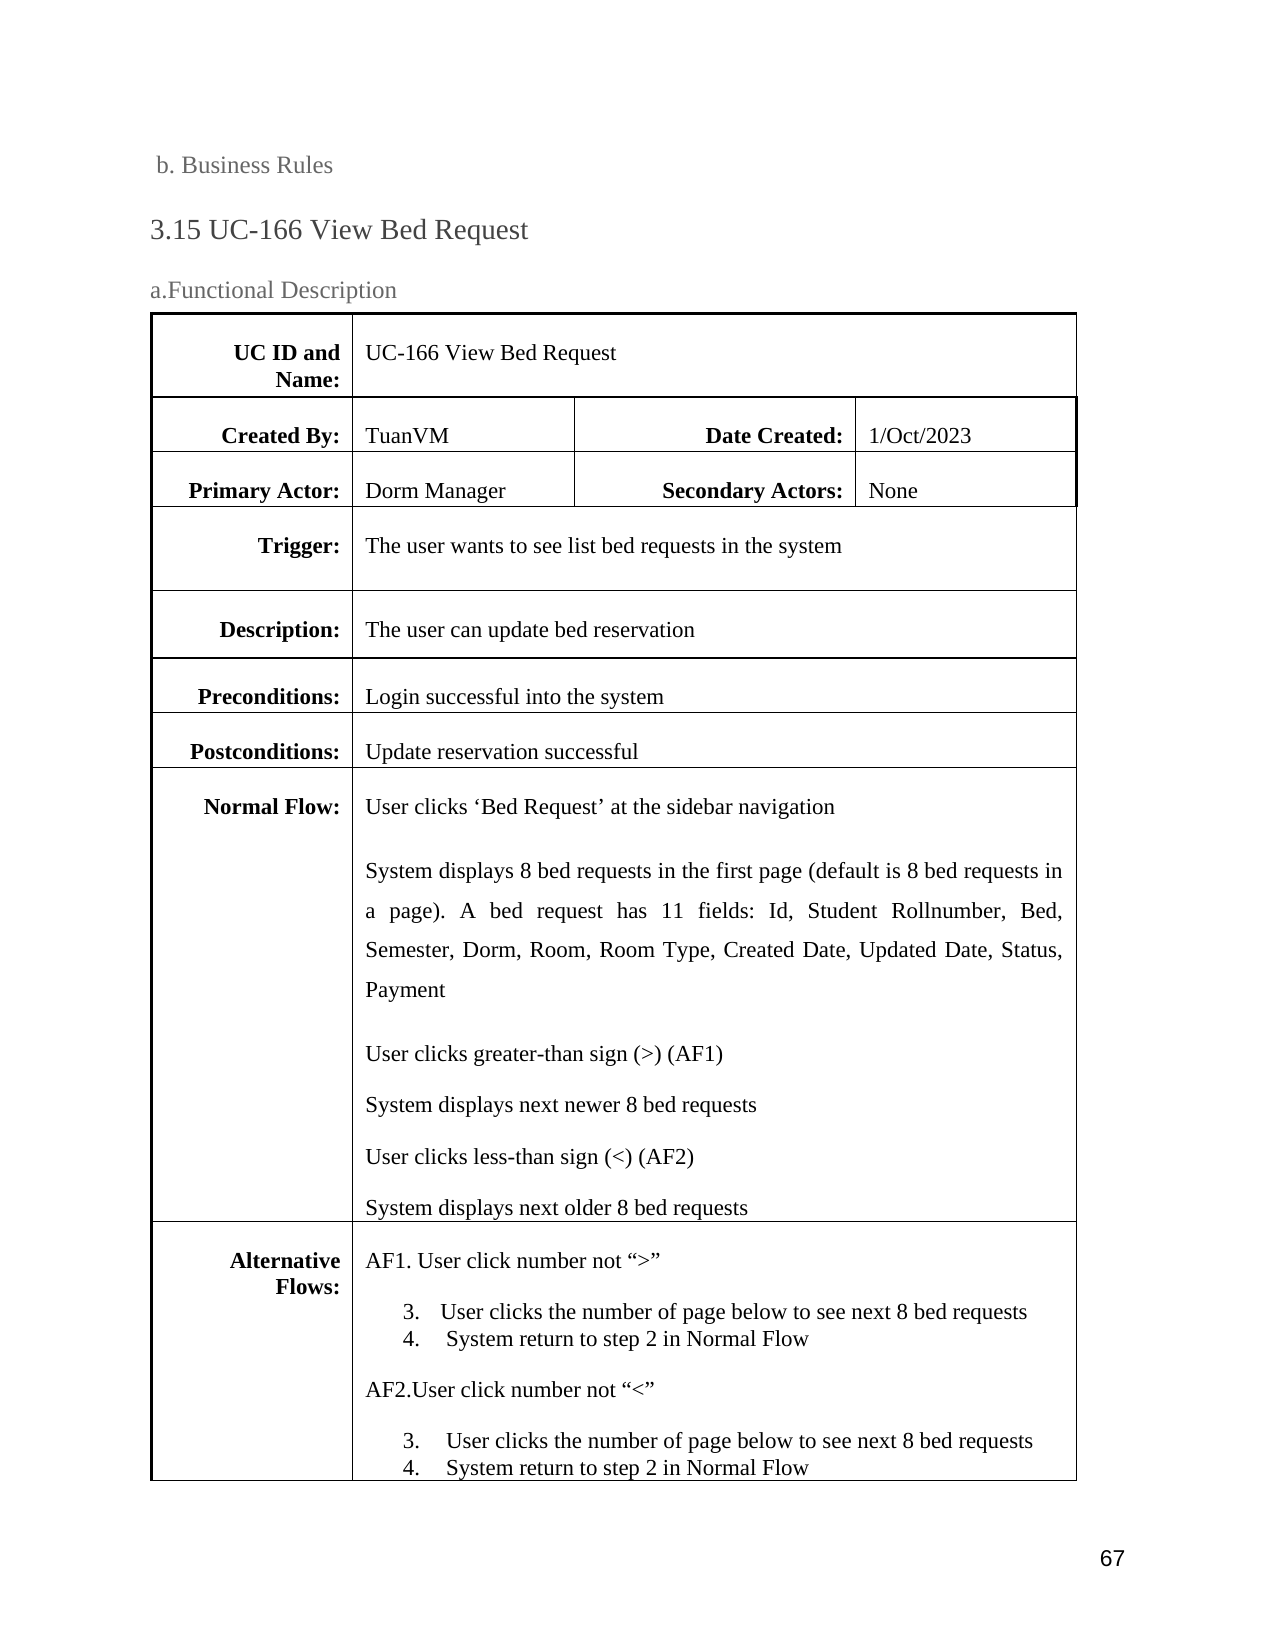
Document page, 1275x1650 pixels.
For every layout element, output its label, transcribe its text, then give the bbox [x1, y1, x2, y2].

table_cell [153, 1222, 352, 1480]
subtitle 3.15 UC-166 View Bed Request [150, 212, 1125, 246]
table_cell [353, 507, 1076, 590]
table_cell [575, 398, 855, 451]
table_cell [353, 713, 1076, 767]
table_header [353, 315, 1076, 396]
subtitle b. Business Rules [150, 150, 1125, 179]
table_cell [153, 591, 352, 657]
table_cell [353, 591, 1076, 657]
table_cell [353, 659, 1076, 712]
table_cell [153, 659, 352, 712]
subtitle a.Functional Description [150, 275, 1125, 303]
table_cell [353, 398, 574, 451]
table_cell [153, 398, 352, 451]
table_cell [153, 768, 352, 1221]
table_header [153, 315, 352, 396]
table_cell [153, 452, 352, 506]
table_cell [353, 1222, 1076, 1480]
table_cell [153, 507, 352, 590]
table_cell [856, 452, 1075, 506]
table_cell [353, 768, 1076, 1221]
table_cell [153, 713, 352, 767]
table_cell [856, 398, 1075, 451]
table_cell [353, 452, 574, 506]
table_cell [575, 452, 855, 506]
